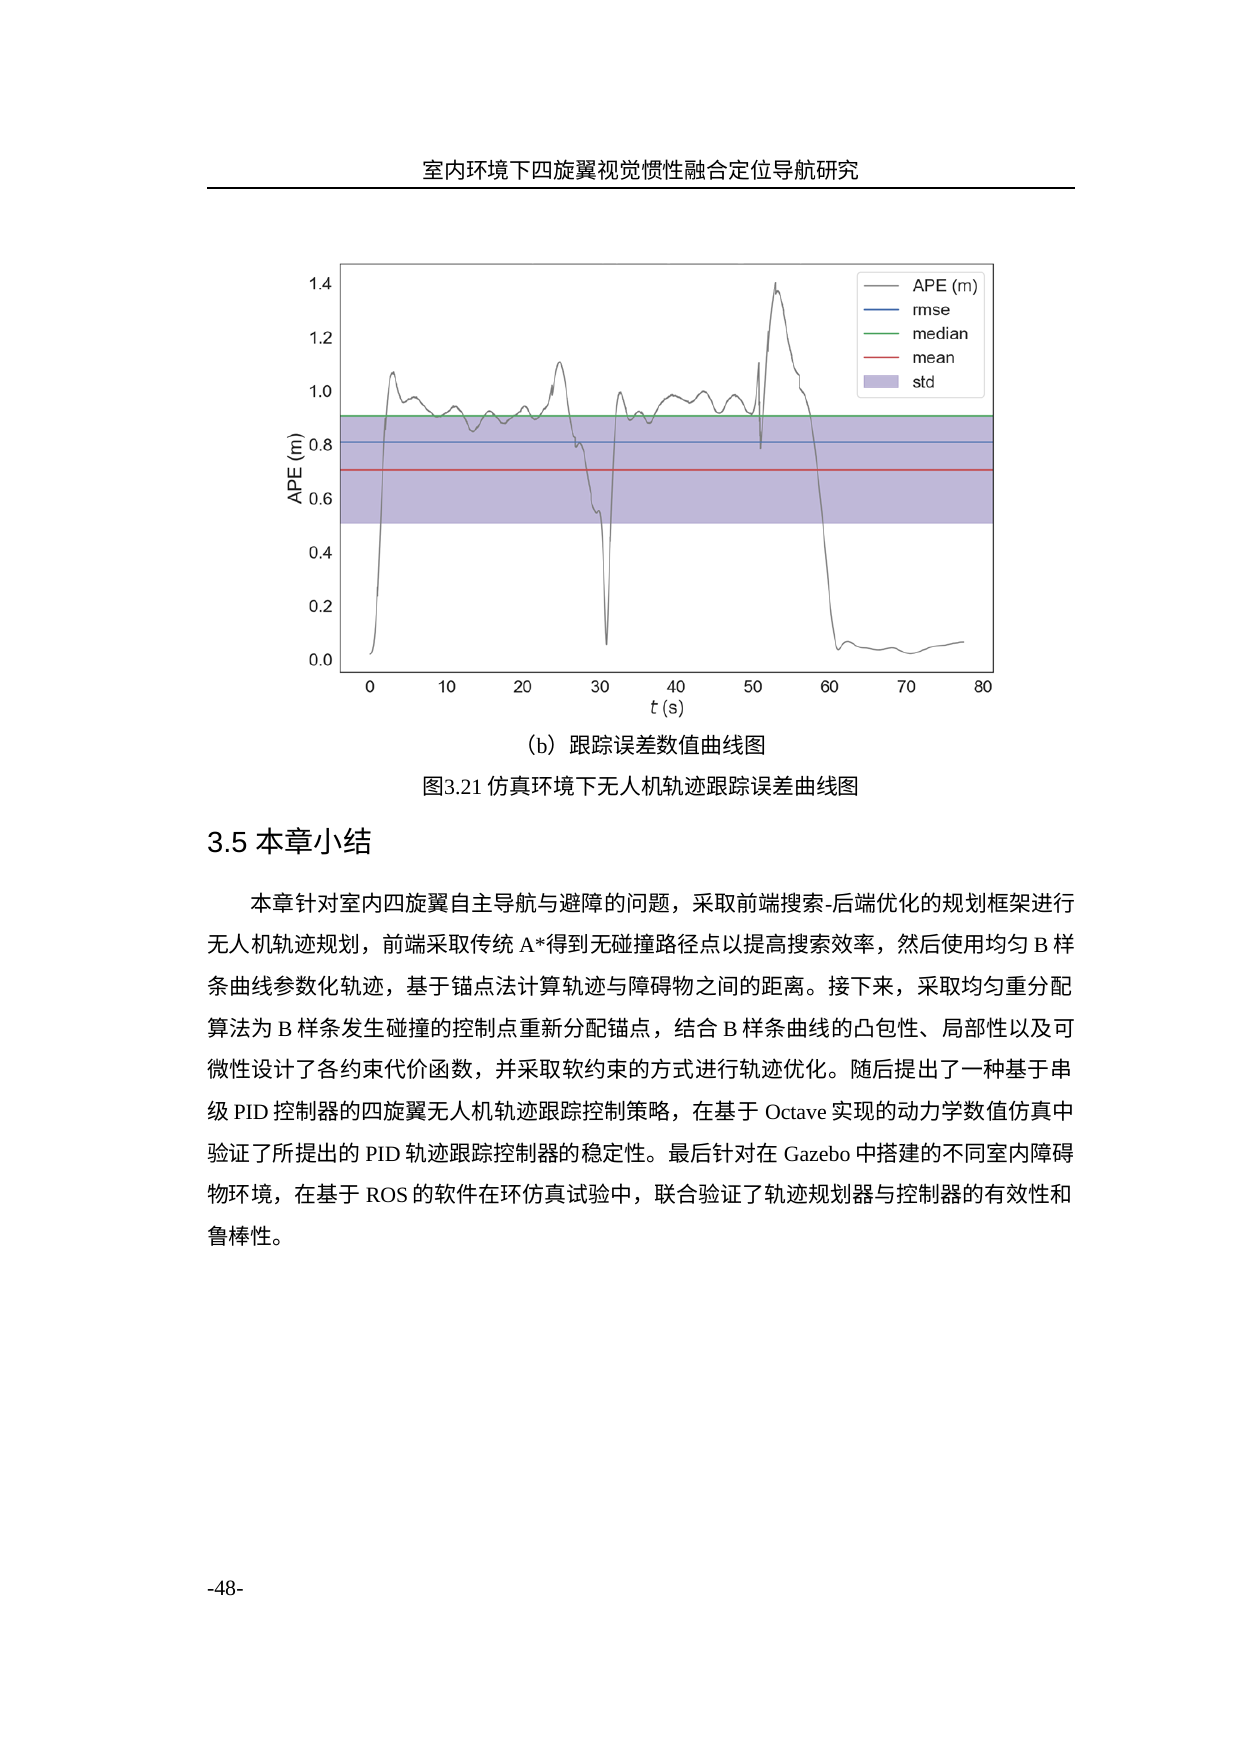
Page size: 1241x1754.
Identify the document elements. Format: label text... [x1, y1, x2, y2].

picture [286, 260, 995, 720]
table_cell [207, 244, 1074, 720]
text 本章针对室内四旋翼自主导航与避障的问题，采取前端搜索-后端优化的规划框架进行无人机轨迹规划，前端采取传统A*得到无碰撞路径点以提高搜索效率，然后使用均匀B样条曲线参数化轨迹，基于锚点法计算轨迹与障碍物之间的距离。接下来，采取均匀重分配算法为B样条发生碰撞的控制点重新分配锚点，结合B样条曲线的凸包性、局部性以及可微性设计了各约束代价函数，并采取软约束的方式进行轨迹优化。随后提出了一种基于串级PID控制器的四旋翼无人机轨迹跟踪控制策略，在基于Octave实现的动力学数值仿真中验证了所提出的PID轨迹跟踪控制器的稳定性。最后针对在Gazebo中搭建的不同室内障碍物环境，在基于ROS的软件在环仿真试验中，联合验证了轨迹规划器与控制器的有效性和鲁棒性。 [207, 878, 1075, 1253]
table_cell （b）跟踪误差数值曲线图 [207, 720, 1074, 761]
subtitle 本章小结 [207, 819, 1075, 861]
